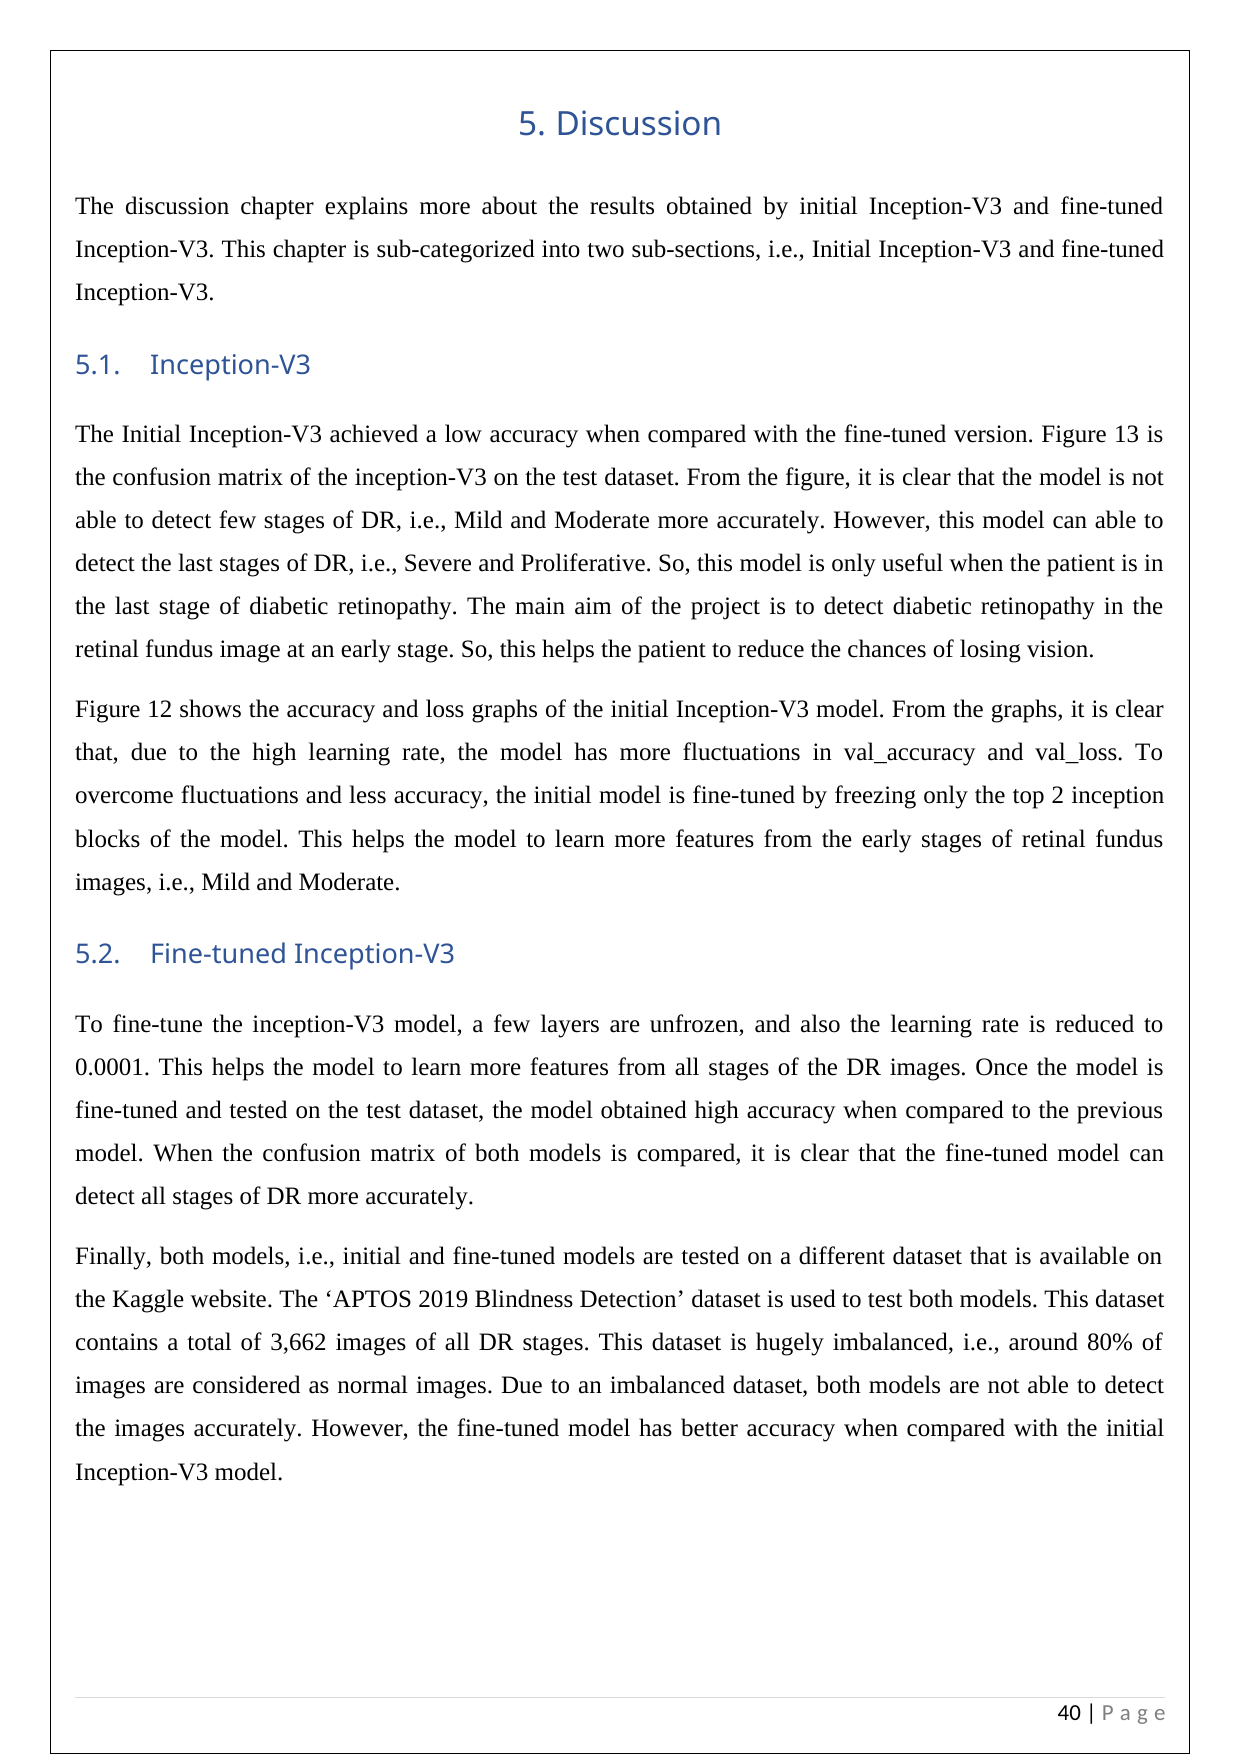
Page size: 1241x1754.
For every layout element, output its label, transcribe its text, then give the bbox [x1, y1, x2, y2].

text To fine-tune the inception-V3 model, a few layers are unfrozen, and also the learning rate is reduced to 0.0001. This helps the model to learn more features from all stages of the DR images. Once the model is fine-tuned and tested on the test dataset, the model obtained high accuracy when compared to the previous model. When the confusion matrix of both models is compared, it is clear that the fine-tuned model can detect all stages of DR more accurately. [75, 1009, 1165, 1210]
subtitle Fine-tuned Inception-V3 [75, 935, 1165, 972]
text The Initial Inception-V3 achieved a low accuracy when compared with the fine-tuned version. Figure 13 is the confusion matrix of the inception-V3 on the test dataset. From the figure, it is clear that the model is not able to detect few stages of DR, i.e., Mild and Moderate more accurately. However, this model can able to detect the last stages of DR, i.e., Severe and Proliferative. So, this model is only useful when the patient is in the last stage of diabetic retinopathy. The main aim of the project is to detect diabetic retinopathy in the retinal fundus image at an early stage. So, this helps the patient to reduce the chances of losing vision. [75, 419, 1165, 663]
text The discussion chapter explains more about the results obtained by initial Inception-V3 and fine-tuned Inception-V3. This chapter is sub-categorized into two sub-sections, i.e., Initial Inception-V3 and fine-tuned Inception-V3. [75, 191, 1165, 306]
text Finally, both models, i.e., initial and fine-tuned models are tested on a different dataset that is available on the Kaggle website. The ‘APTOS 2019 Blindness Detection’ dataset is used to test both models. This dataset contains a total of 3,662 images of all DR stages. This dataset is hugely imbalanced, i.e., around 80% of images are considered as normal images. Due to an imbalanced dataset, both models are not able to detect the images accurately. However, the fine-tuned model has better accuracy when compared with the initial Inception-V3 model. [75, 1241, 1165, 1485]
text Figure 12 shows the accuracy and loss graphs of the initial Inception-V3 model. From the graphs, it is clear that, due to the high learning rate, the model has more fluctuations in val_accuracy and val_loss. To overcome fluctuations and less accuracy, the initial model is fine-tuned by freezing only the top 2 inception blocks of the model. This helps the model to learn more features from the early stages of retinal fundus images, i.e., Mild and Moderate. [75, 694, 1165, 896]
subtitle Discussion [75, 100, 1165, 145]
subtitle Inception-V3 [75, 345, 1165, 382]
